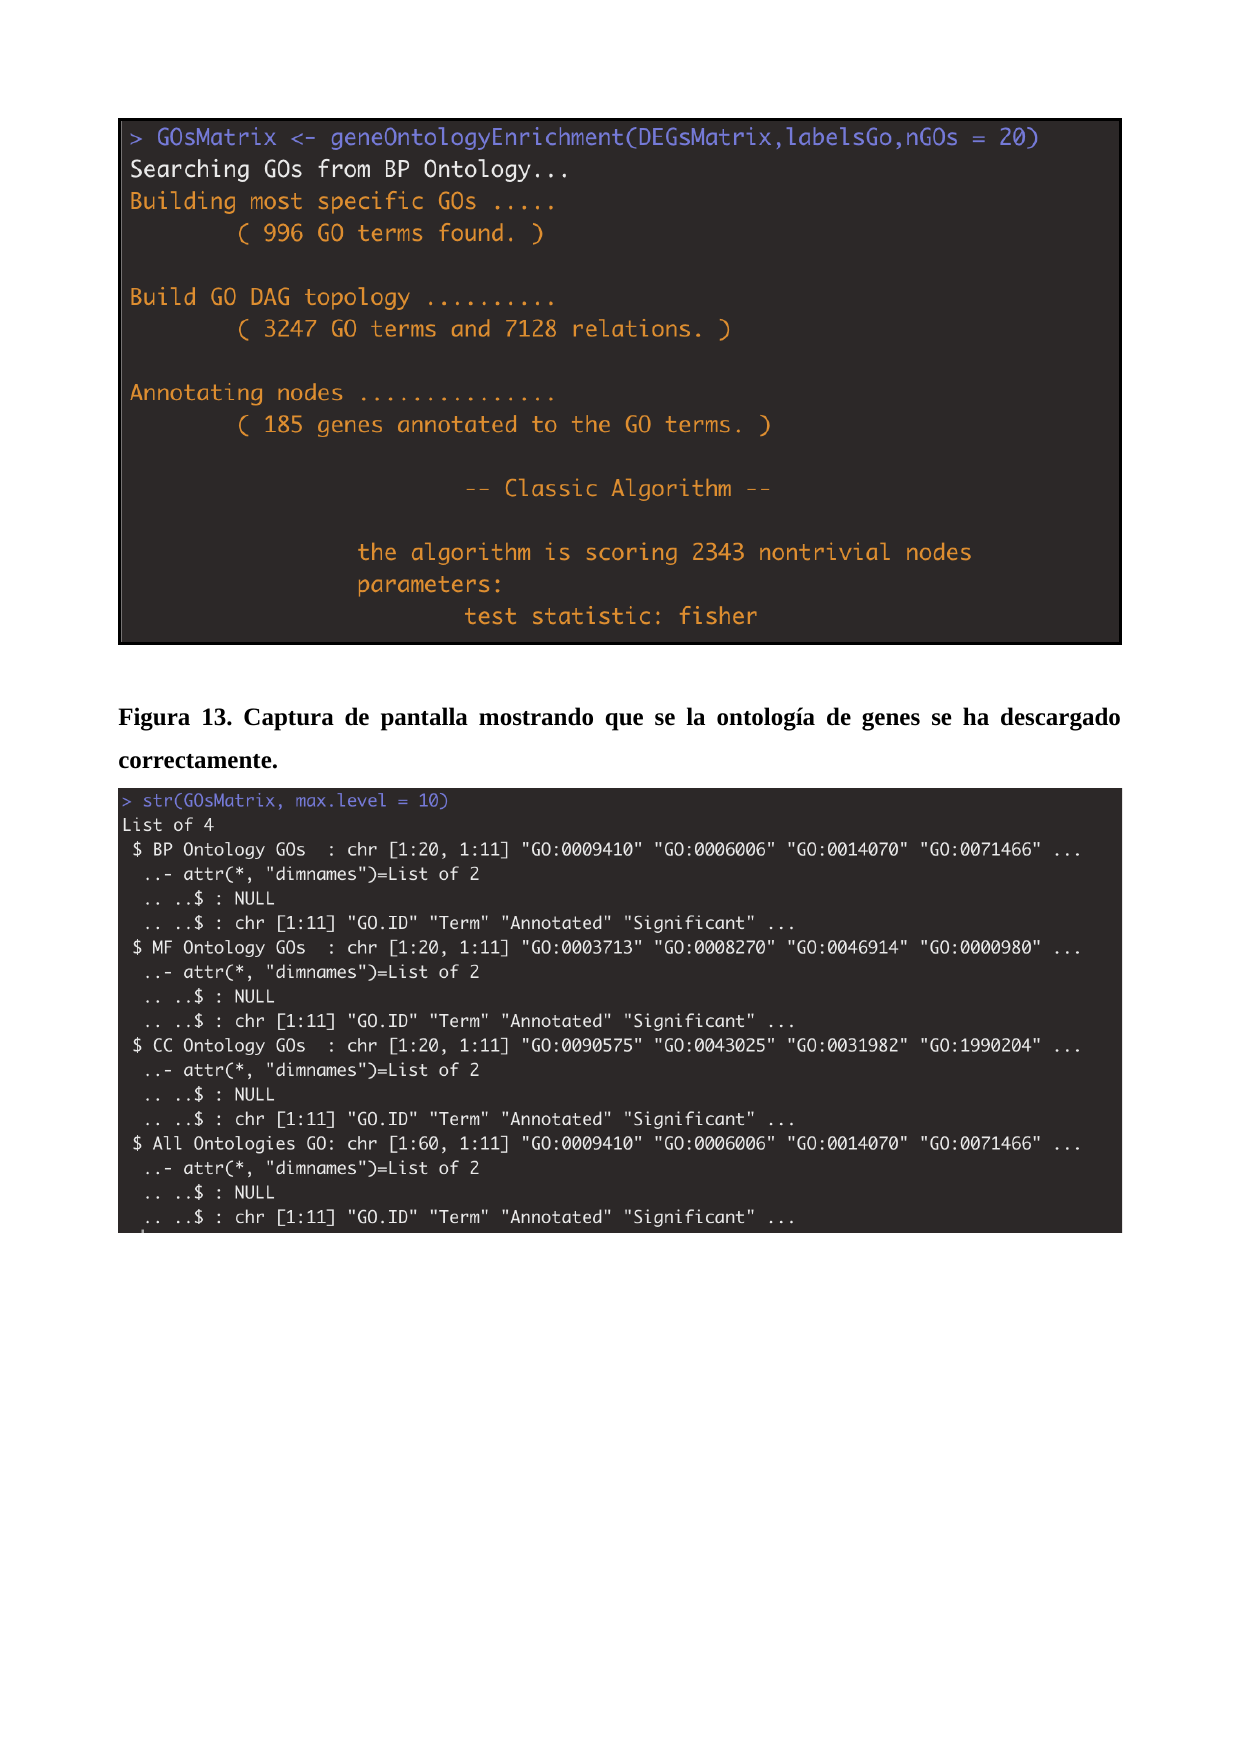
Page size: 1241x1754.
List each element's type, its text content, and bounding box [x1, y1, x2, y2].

text Figura 13. Captura de pantalla mostrando que se la ontología de genes se ha descargado correctamente. [118, 702, 1122, 774]
picture [121, 121, 1119, 642]
picture [118, 788, 1123, 1233]
